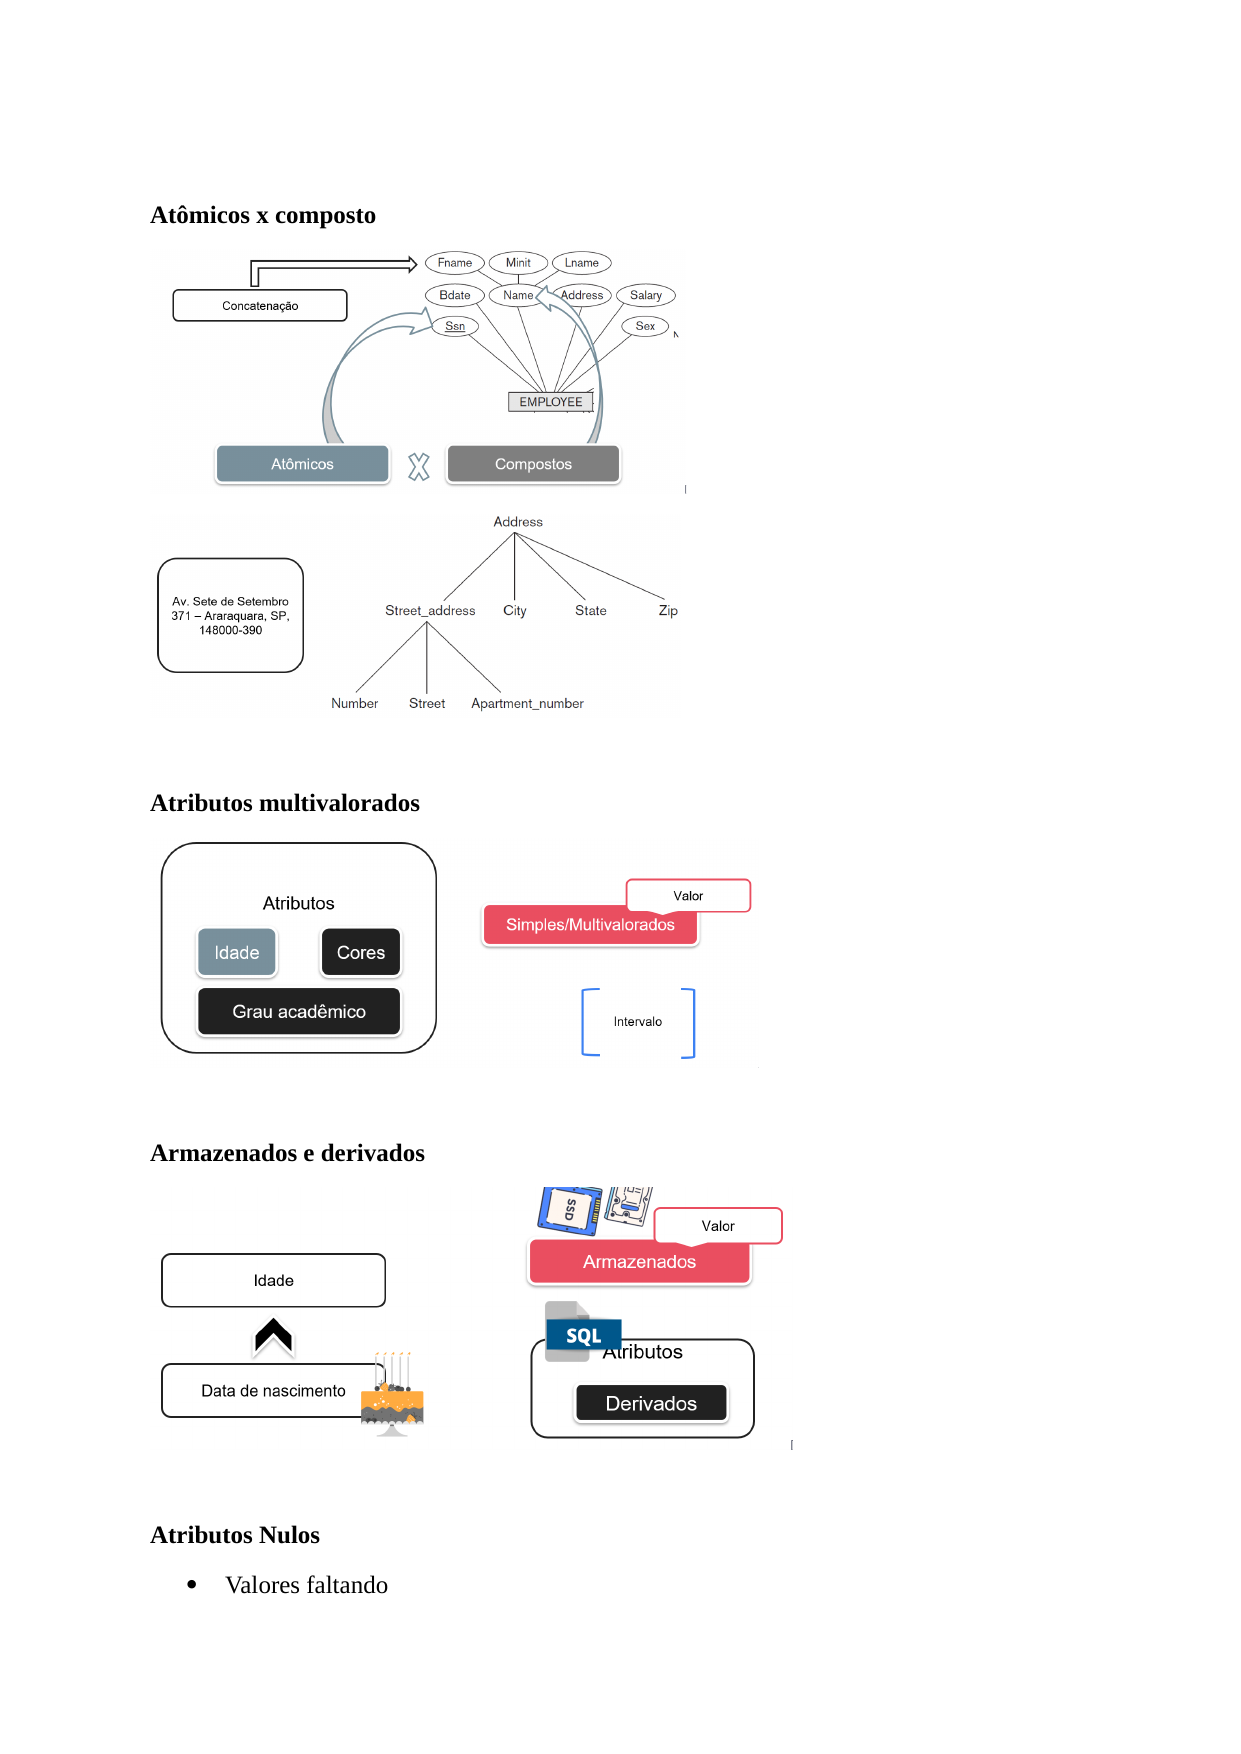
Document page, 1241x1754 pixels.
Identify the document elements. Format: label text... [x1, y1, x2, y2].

picture [150, 1187, 793, 1450]
picture [150, 249, 687, 494]
picture [150, 514, 682, 718]
list Valores faltando [187, 1570, 1090, 1599]
text Armazenados e derivados [150, 1138, 1090, 1167]
text Atributos multivalorados [150, 788, 1090, 817]
text Atributos Nulos [150, 1520, 1090, 1549]
picture [150, 838, 759, 1068]
text Atômicos x composto [150, 200, 1090, 228]
